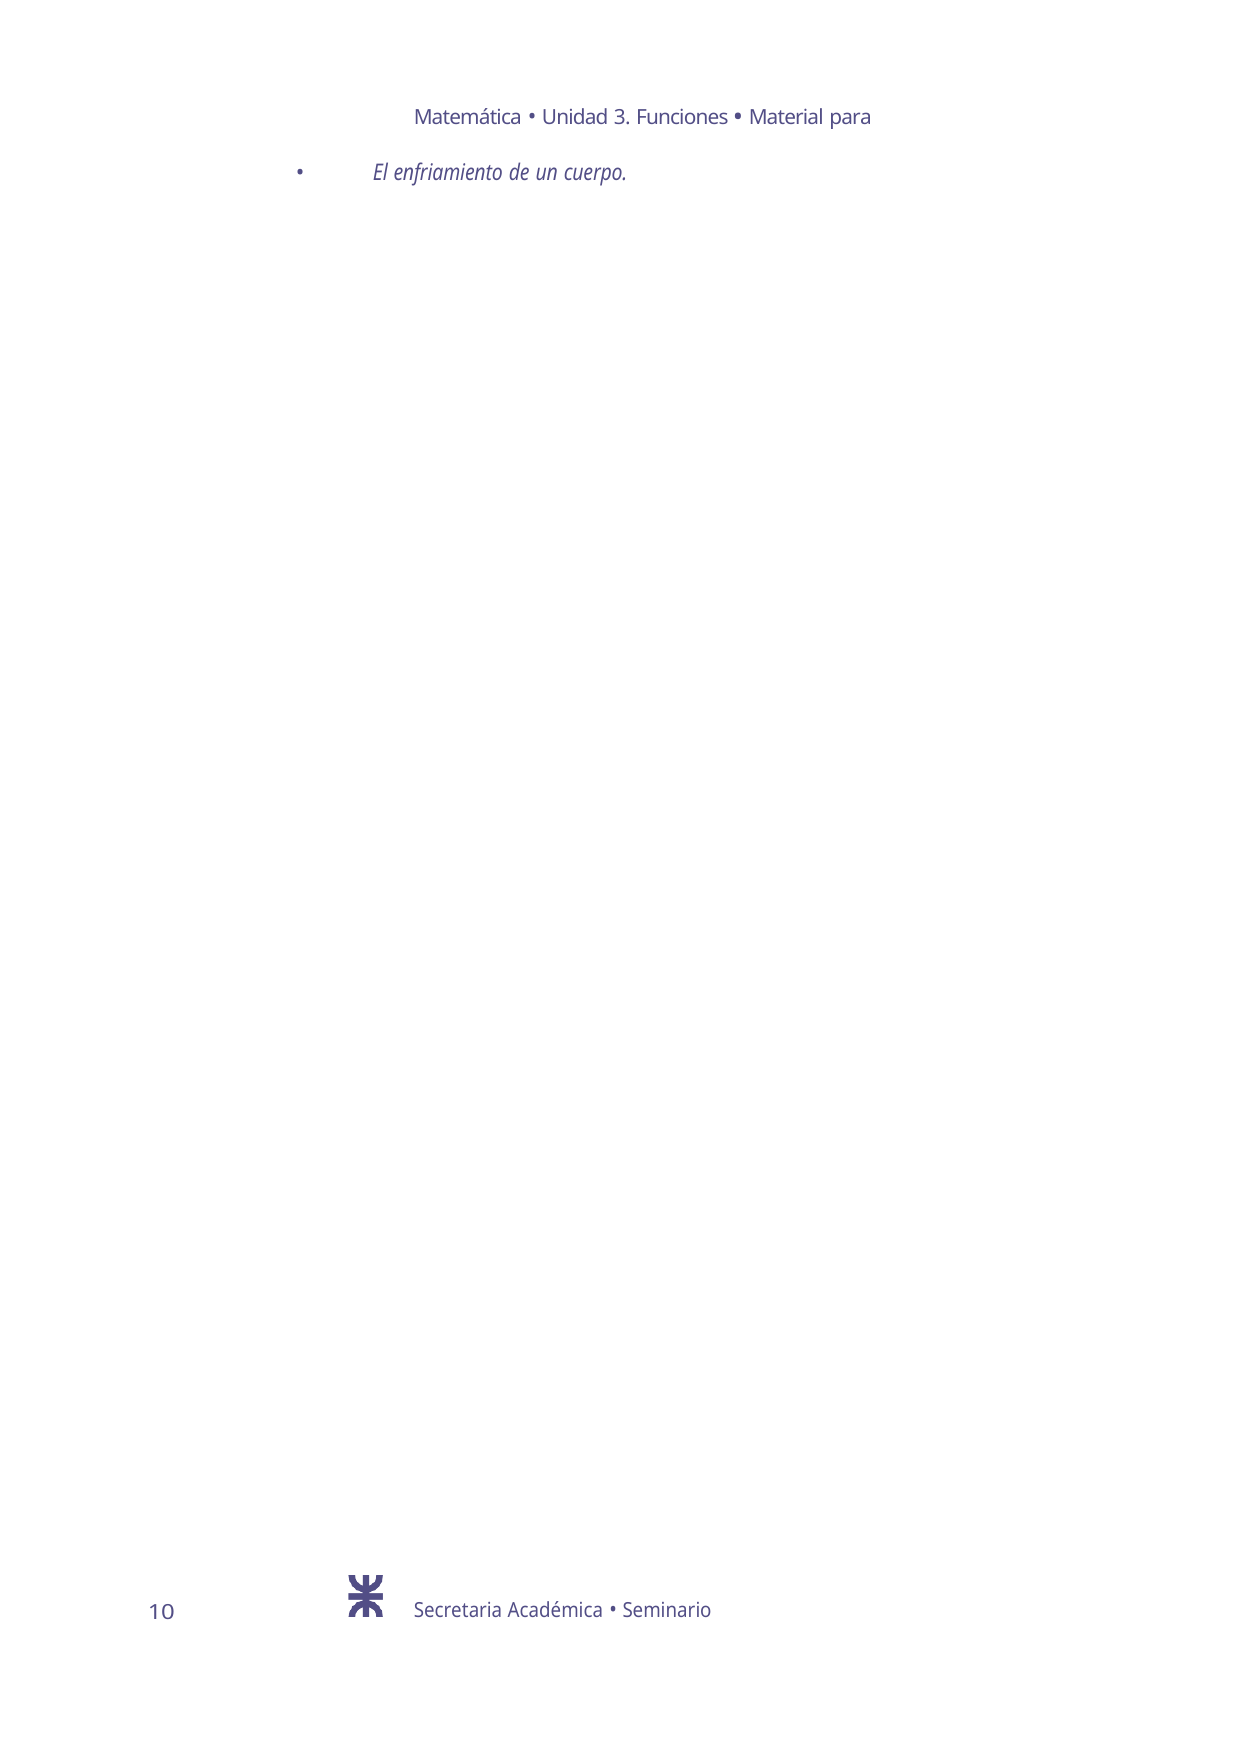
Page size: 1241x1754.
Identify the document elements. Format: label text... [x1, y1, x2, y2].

picture [348, 1575, 383, 1617]
list El enfriamiento de un cuerpo. [295, 156, 1126, 187]
